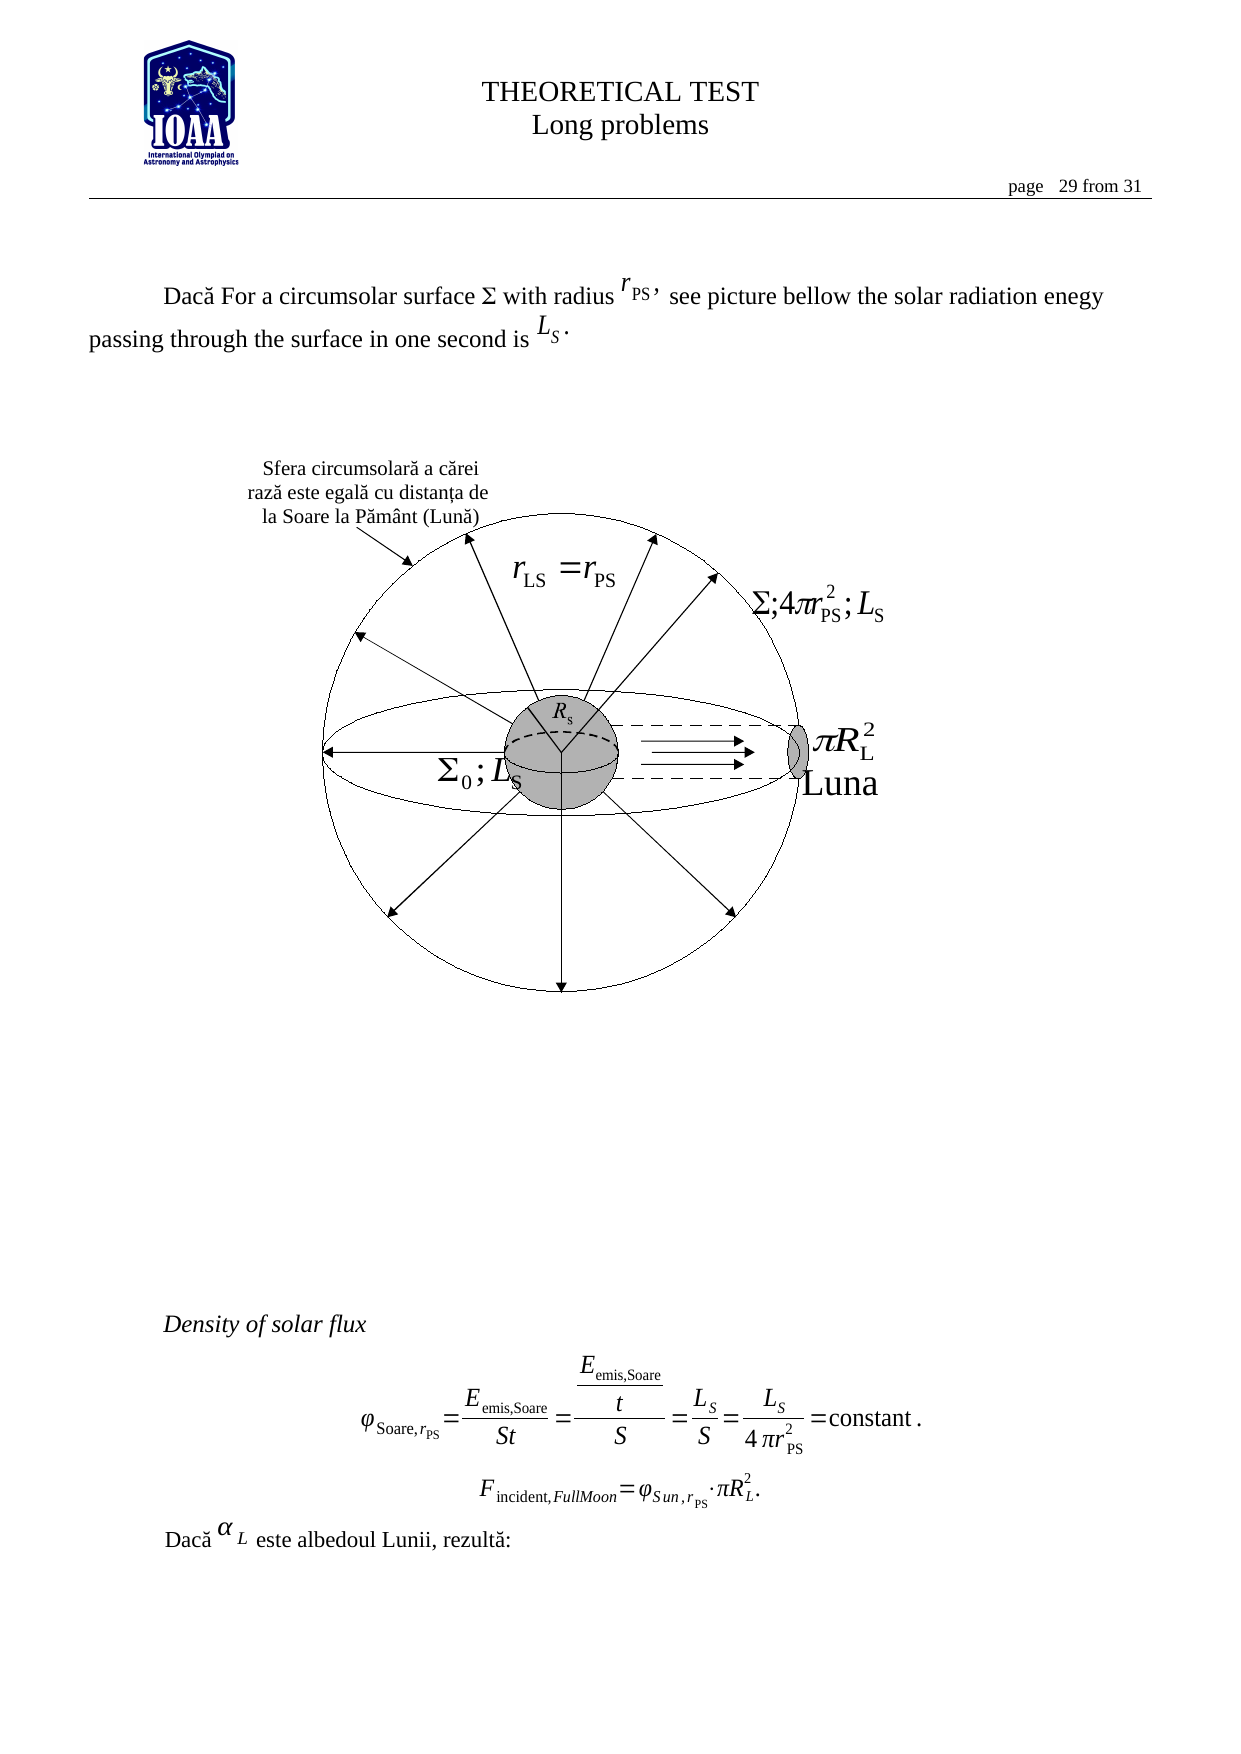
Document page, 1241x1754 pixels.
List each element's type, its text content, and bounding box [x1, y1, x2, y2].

picture [143, 40, 239, 166]
text Dacă For a circumsolar surface with radius see picture bellow the solar radiation enegy passing through the surface in one second is [89, 267, 1152, 353]
text Dacă este albedoul Lunii, rezultă: [89, 1512, 1152, 1553]
text Density of solar flux [89, 1309, 1152, 1338]
